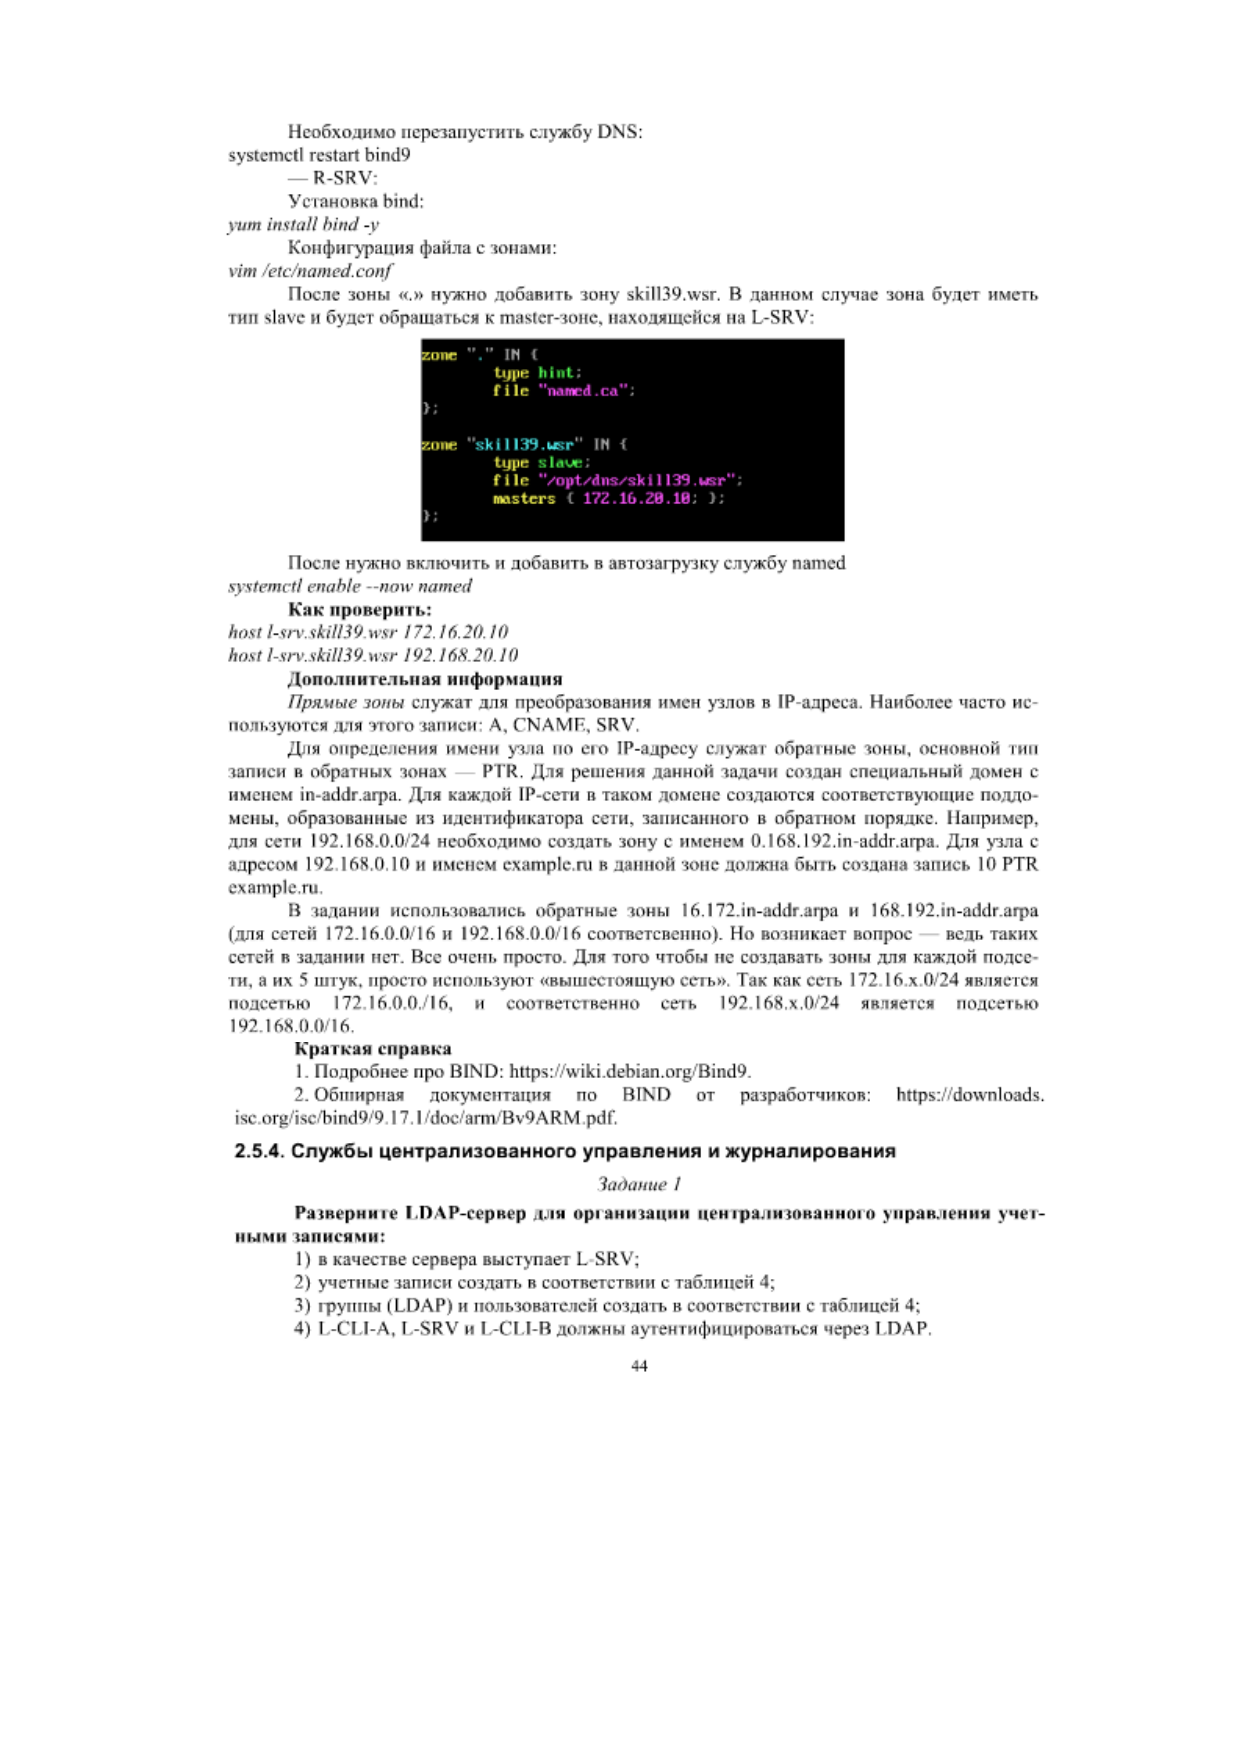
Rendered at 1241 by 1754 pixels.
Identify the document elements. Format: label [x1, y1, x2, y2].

picture [177, 118, 1078, 1040]
picture [177, 1042, 1078, 1439]
